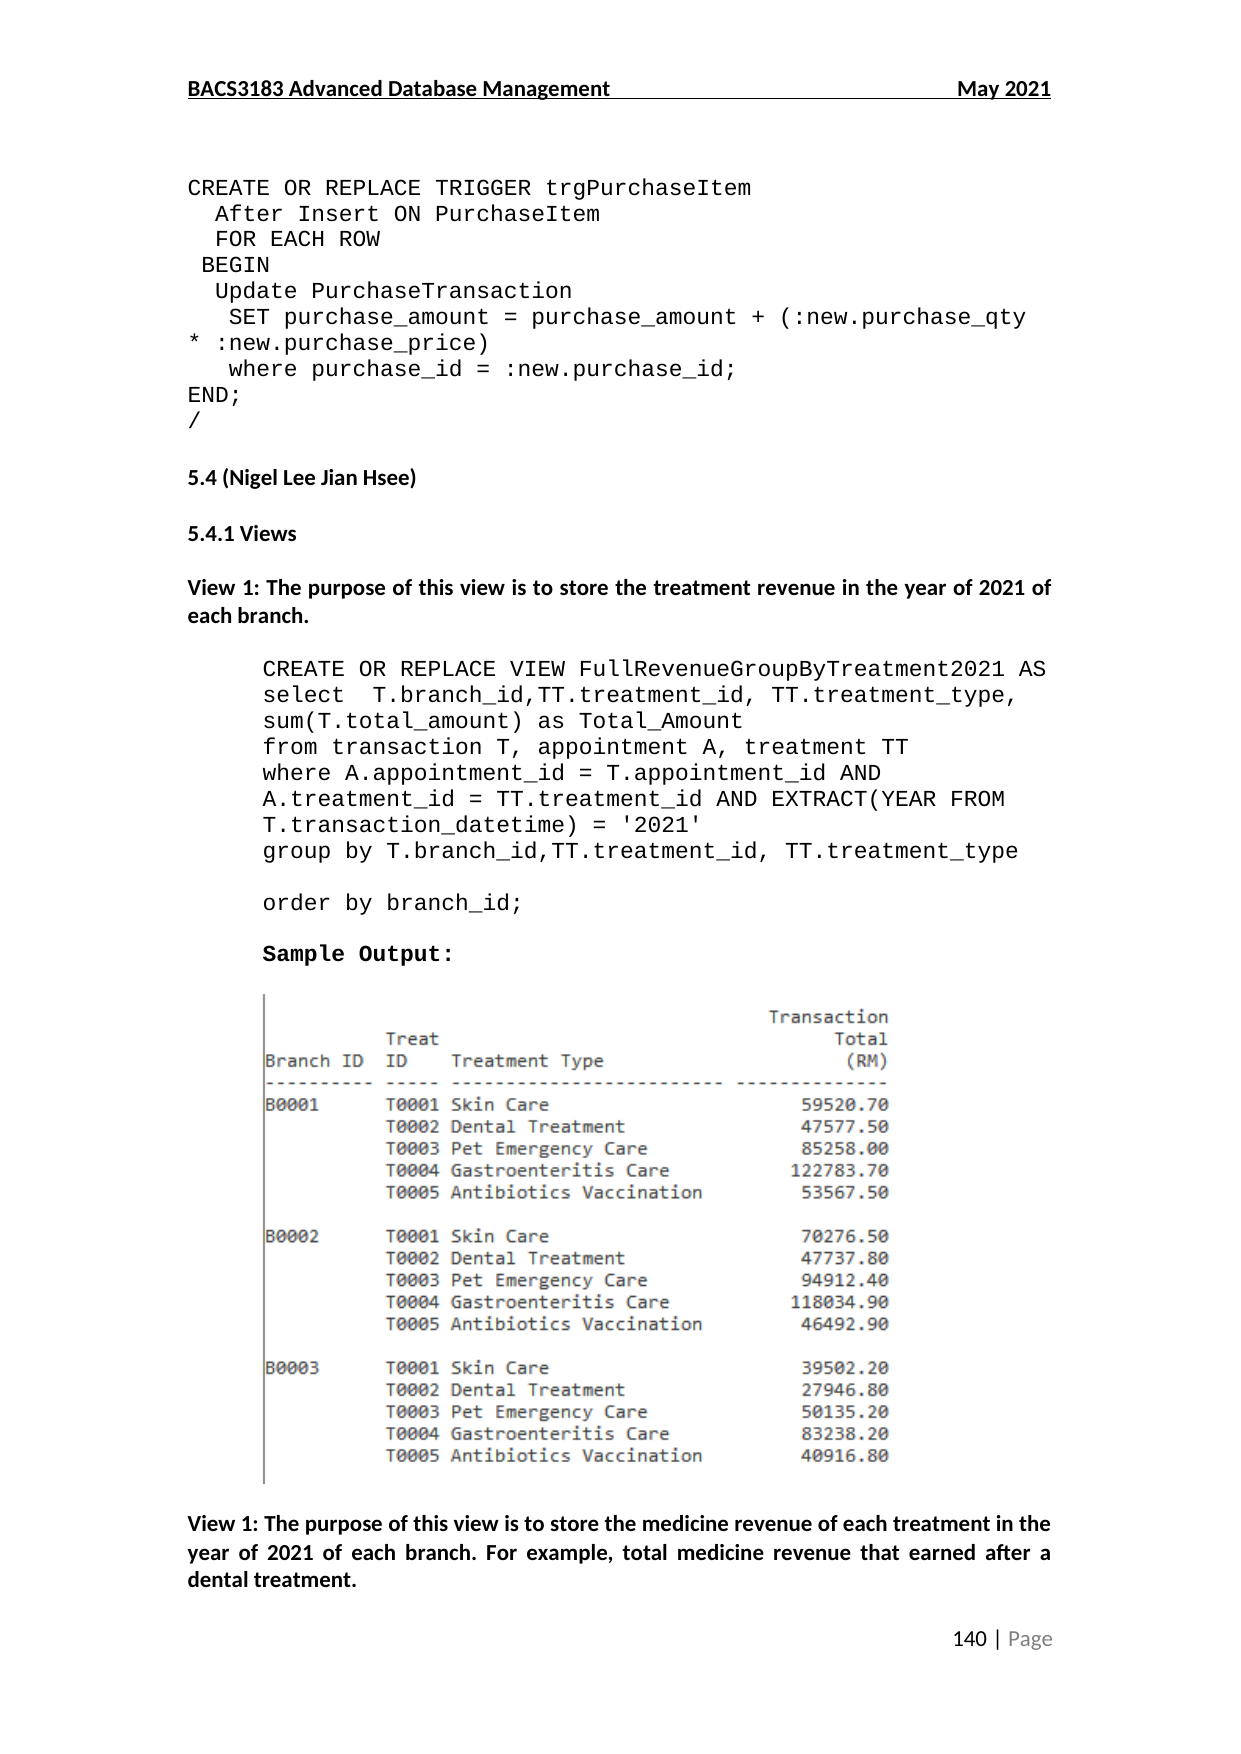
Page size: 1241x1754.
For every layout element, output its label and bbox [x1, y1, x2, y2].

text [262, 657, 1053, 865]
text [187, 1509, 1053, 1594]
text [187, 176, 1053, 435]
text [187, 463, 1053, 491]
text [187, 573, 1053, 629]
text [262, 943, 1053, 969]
picture [262, 994, 911, 1484]
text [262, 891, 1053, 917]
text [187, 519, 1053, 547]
